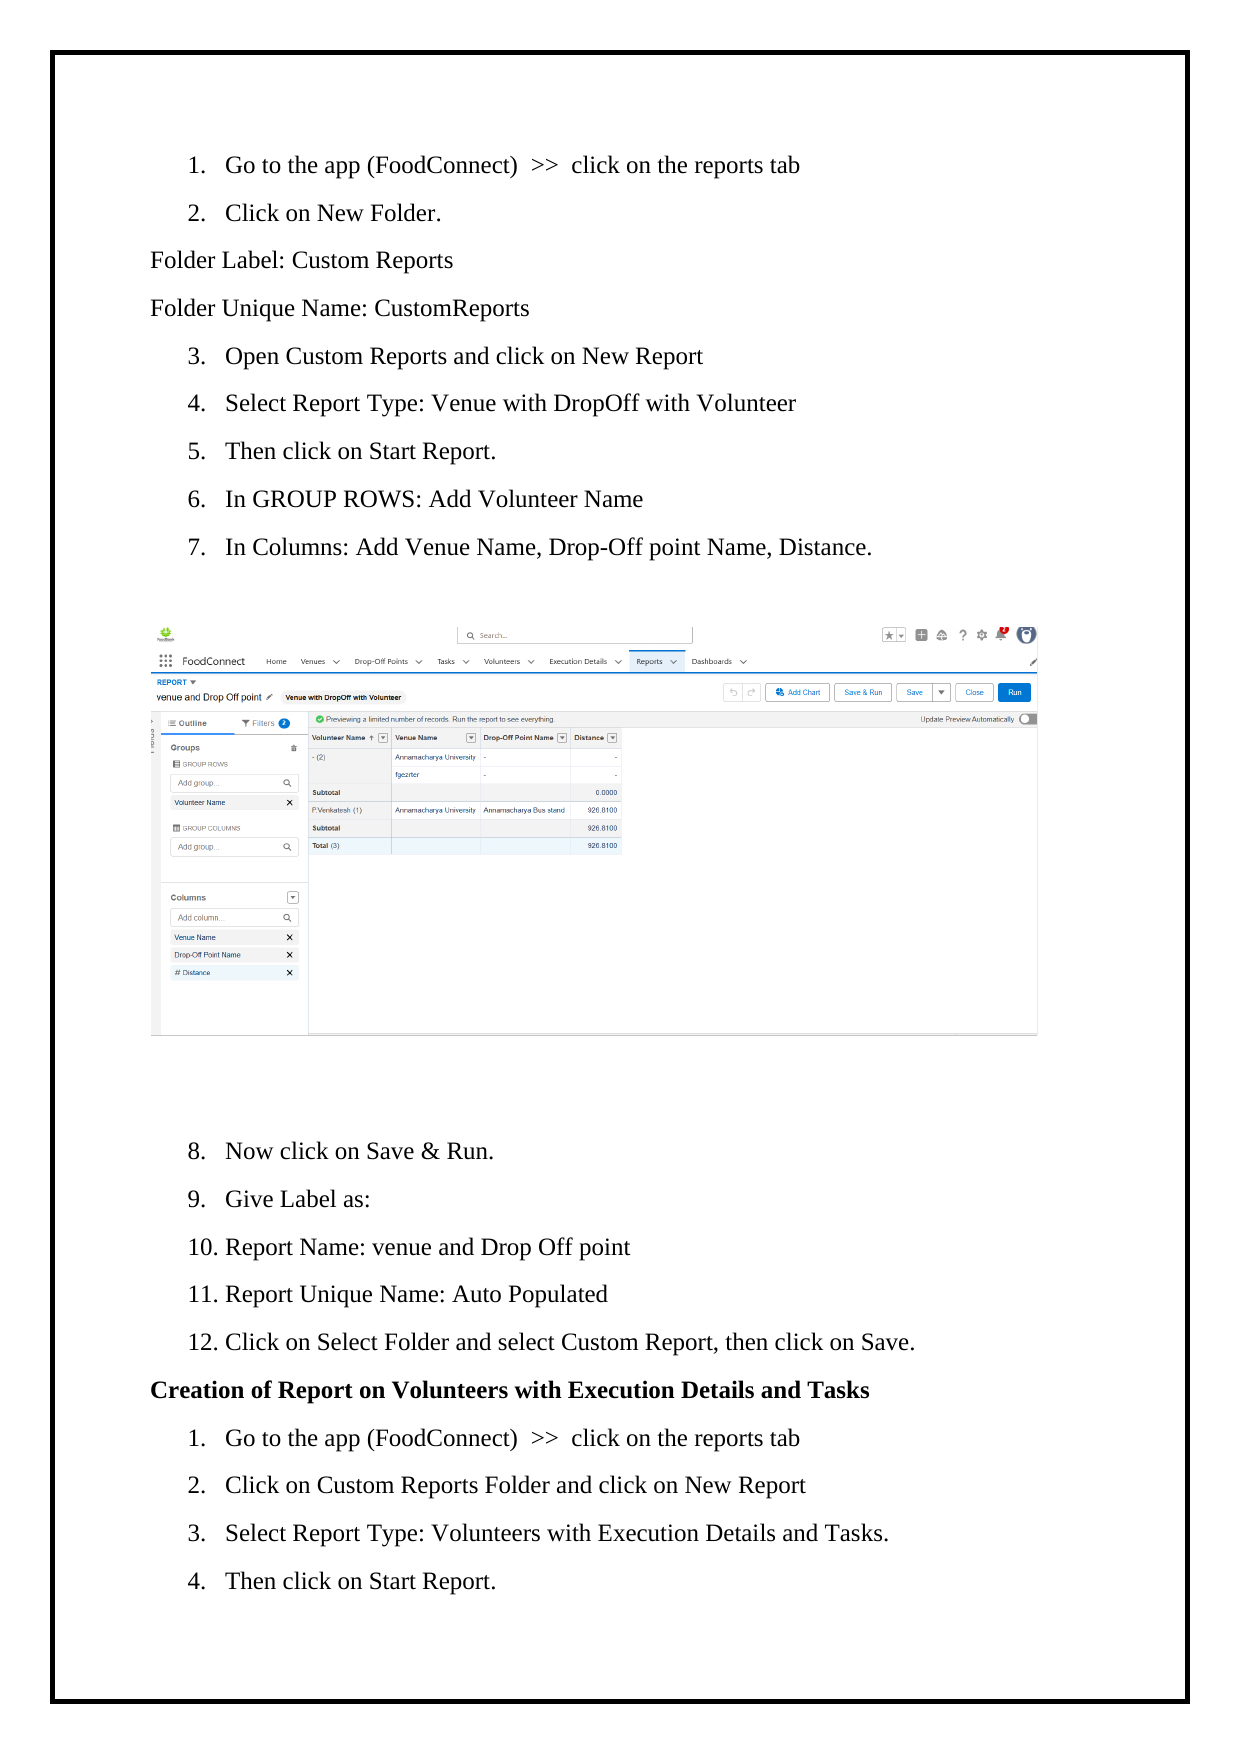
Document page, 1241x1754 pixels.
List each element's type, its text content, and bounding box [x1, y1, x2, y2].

list Then click on Start Report. [187, 436, 1090, 465]
text Folder Label: Custom Reports [150, 245, 1090, 274]
list Give Label as: [187, 1184, 1090, 1213]
list Go to the app (FoodConnect) >> click on the reports tab [187, 150, 1090, 179]
list In GROUP ROWS: Add Volunteer Name [187, 484, 1090, 513]
picture [150, 627, 1038, 1036]
list Then click on Start Report. [187, 1566, 1090, 1594]
list Select Report Type: Venue with DropOff with Volunteer [187, 388, 1090, 417]
list Click on Select Folder and select Custom Report, then click on Save. [187, 1327, 1090, 1356]
list In Columns: Add Venue Name, Drop-Off point Name, Distance. [187, 532, 1090, 560]
list Go to the app (FoodConnect) >> click on the reports tab [187, 1423, 1090, 1451]
list Click on Custom Reports Folder and click on New Report [187, 1470, 1090, 1499]
text Creation of Report on Volunteers with Execution Details and Tasks [150, 1375, 1090, 1404]
list Report Unique Name: Auto Populated [187, 1279, 1090, 1308]
list Select Report Type: Volunteers with Execution Details and Tasks. [187, 1518, 1090, 1547]
list Report Name: venue and Drop Off point [187, 1232, 1090, 1261]
list Open Custom Reports and click on New Report [187, 341, 1090, 369]
list Now click on Save & Run. [187, 1136, 1090, 1165]
text Folder Unique Name: CustomReports [150, 293, 1090, 322]
list Click on New Folder. [187, 198, 1090, 226]
